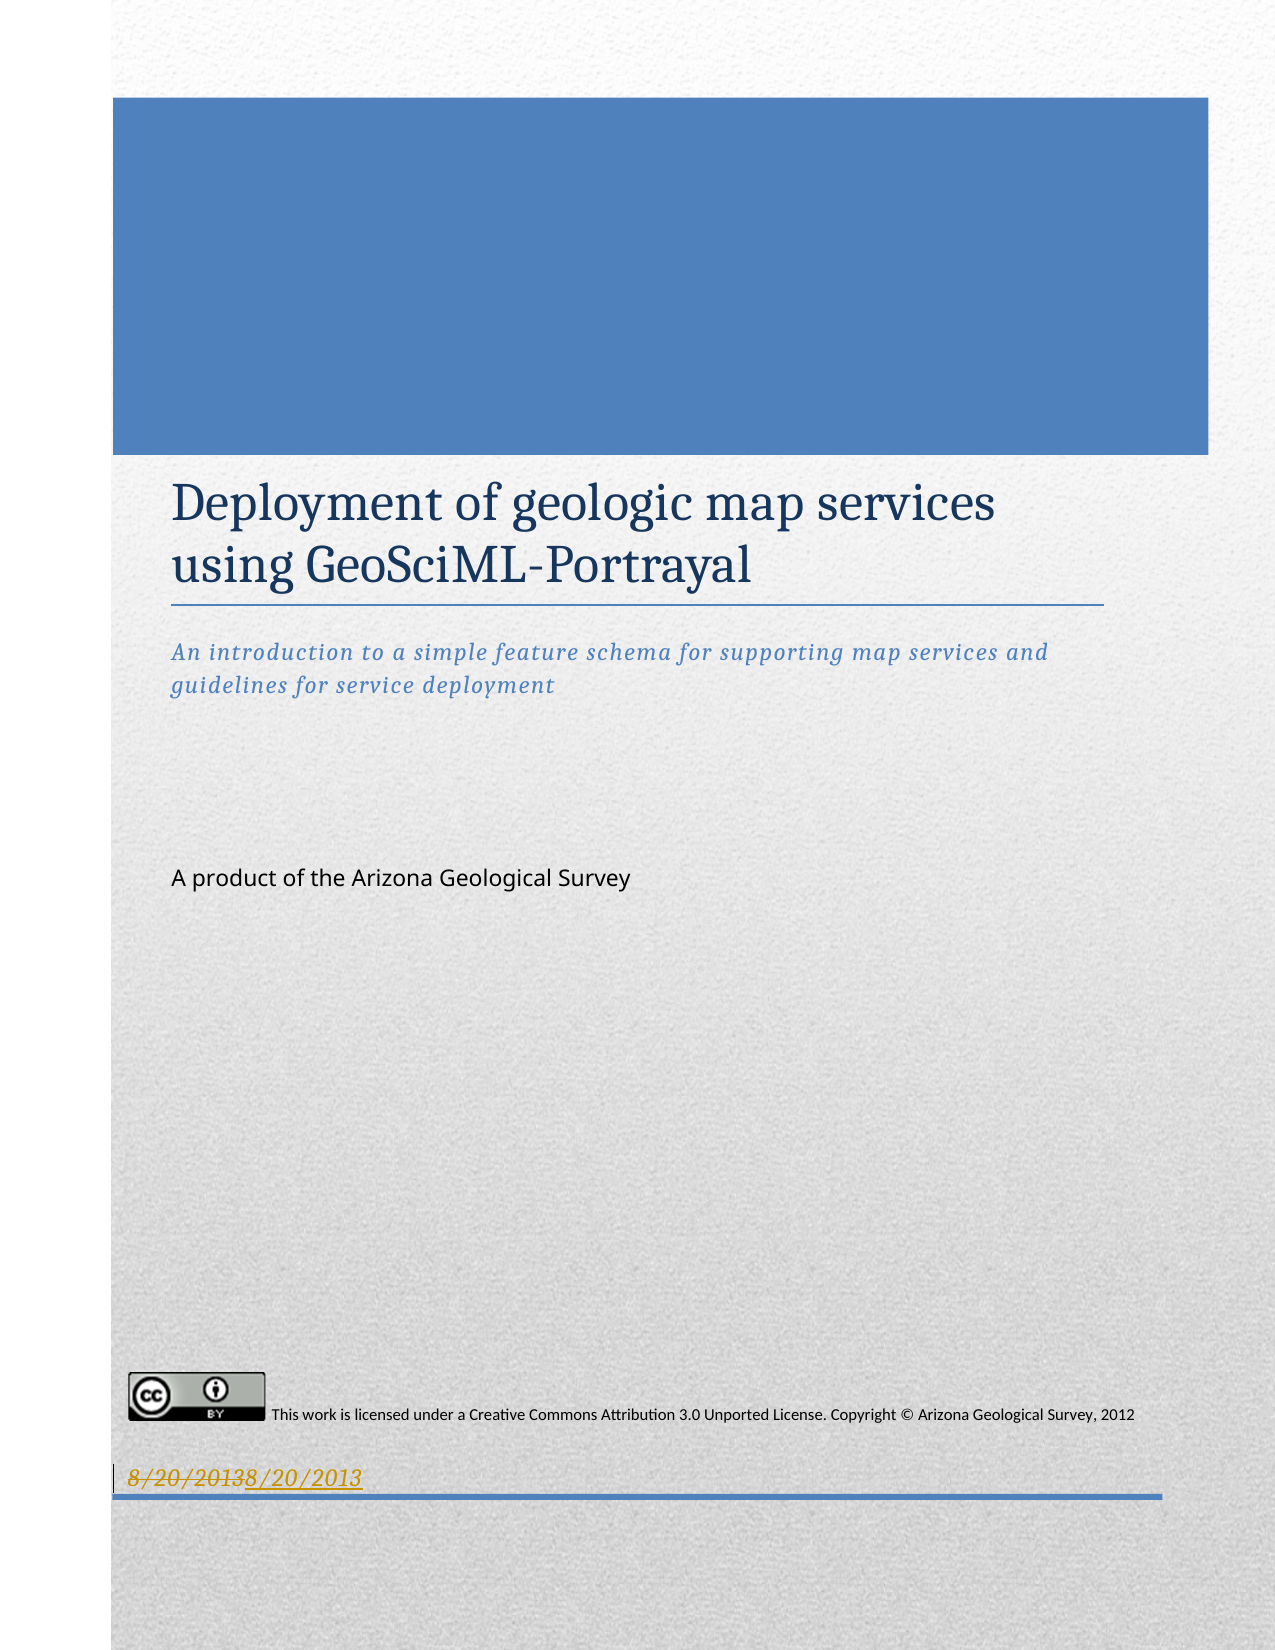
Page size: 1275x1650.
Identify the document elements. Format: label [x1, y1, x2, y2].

table_header [160, 471, 1115, 637]
table_cell [160, 724, 1115, 918]
picture [128, 1372, 266, 1421]
table_cell [160, 638, 1115, 724]
